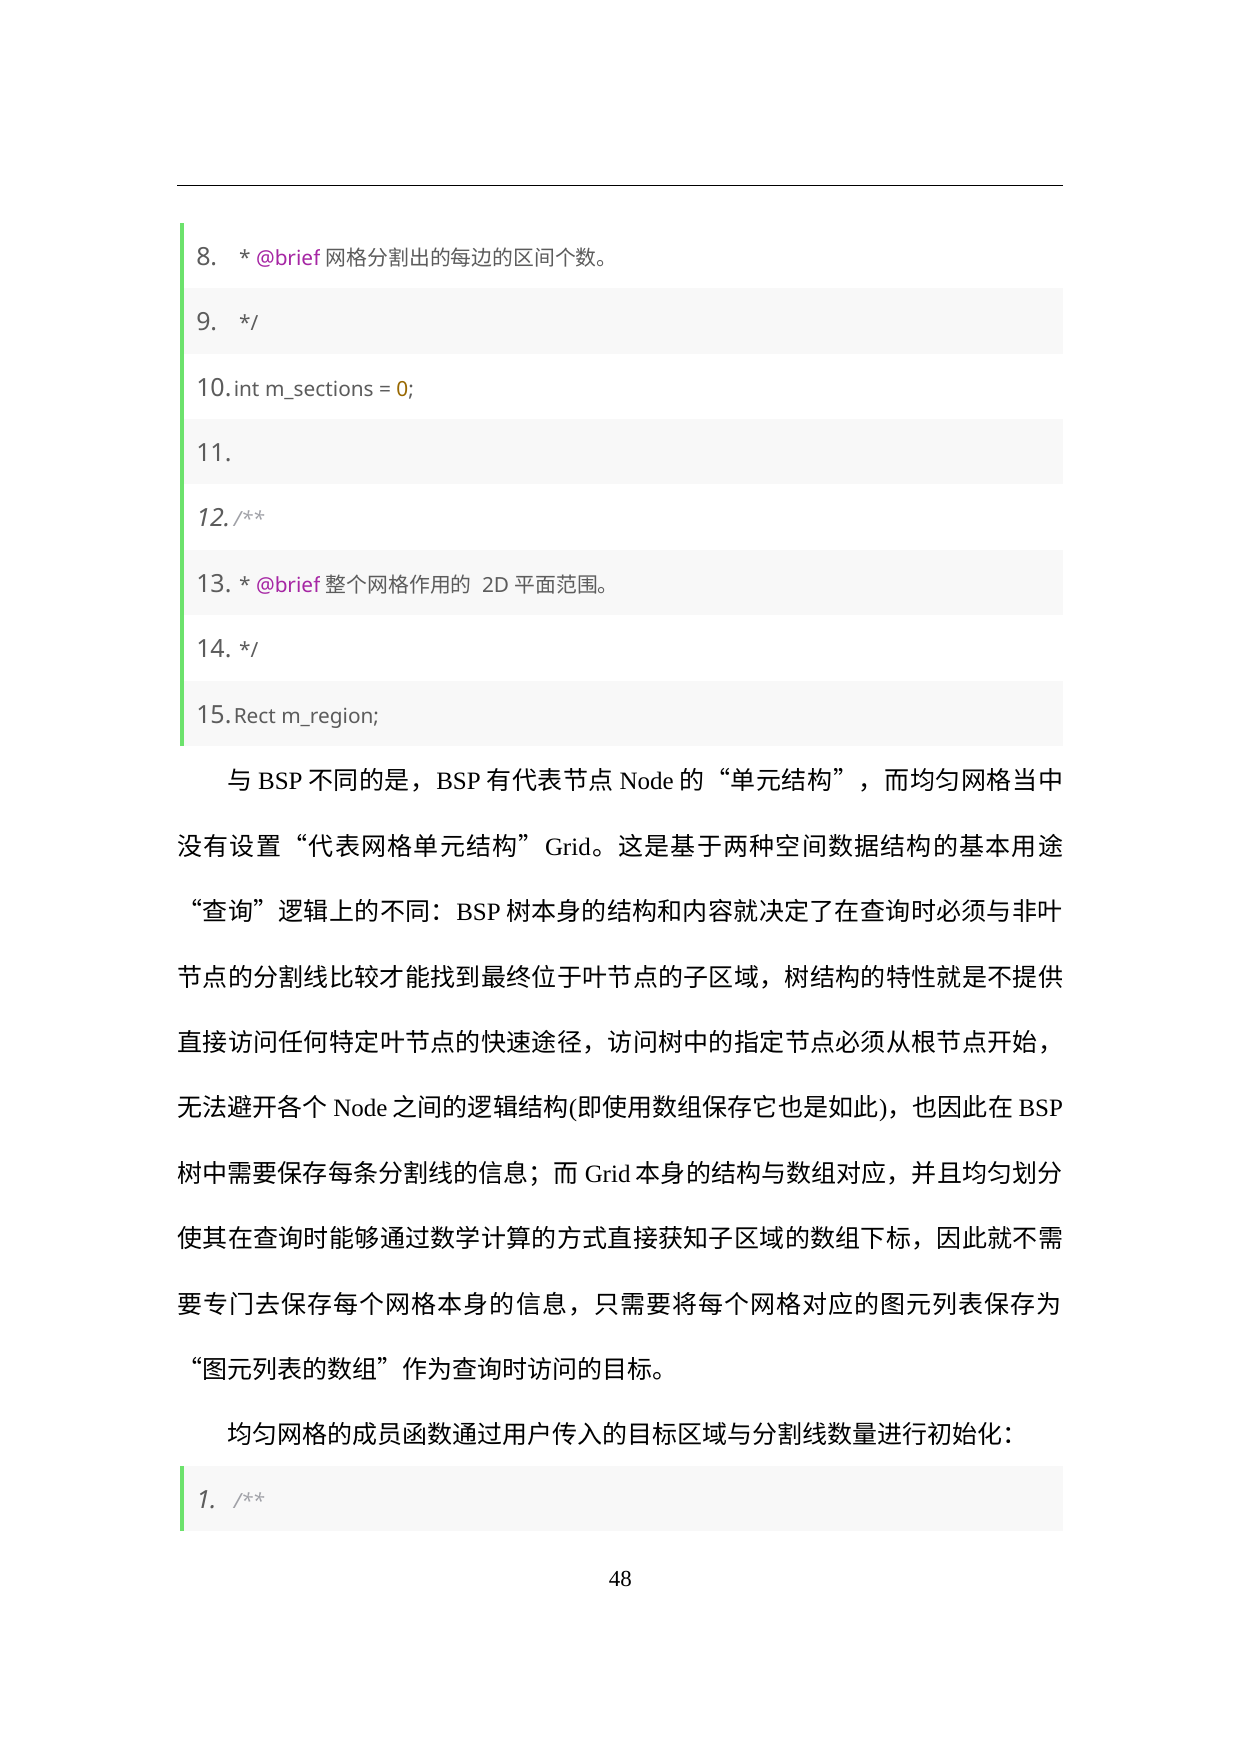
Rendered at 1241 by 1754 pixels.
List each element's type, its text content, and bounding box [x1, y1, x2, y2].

list * @brief 网格分割出的每边的区间个数。 [184, 223, 1063, 288]
list /** [184, 484, 1063, 550]
text 与BSP不同的是，BSP有代表节点Node的“单元结构”，而均匀网格当中没有设置“代表网格单元结构”Grid。这是基于两种空间数据结构的基本用途“查询”逻辑上的不同：BSP树本身的结构和内容就决定了在查询时必须与非叶节点的分割线比较才能找到最终位于叶节点的子区域，树结构的特性就是不提供直接访问任何特定叶节点的快速途径，访问树中的指定节点必须从根节点开始，无法避开各个Node之间的逻辑结构(即使用数组保存它也是如此)，也因此在BSP树中需要保存每条分割线的信息；而Grid本身的结构与数组对应，并且均匀划分使其在查询时能够通过数学计算的方式直接获知子区域的数组下标，因此就不需要专门去保存每个网格本身的信息，只需要将每个网格对应的图元列表保存为“图元列表的数组”作为查询时访问的目标。 [177, 746, 1063, 1400]
list * @brief 整个网格作用的 2D 平面范围。 [184, 550, 1063, 615]
list /** [184, 1466, 1063, 1531]
list int m_sections = 0; [184, 354, 1063, 419]
text 均匀网格的成员函数通过用户传入的目标区域与分割线数量进行初始化： [177, 1400, 1063, 1466]
list */ [184, 615, 1063, 681]
list Rect m_region; [184, 681, 1063, 746]
list */ [184, 288, 1063, 354]
